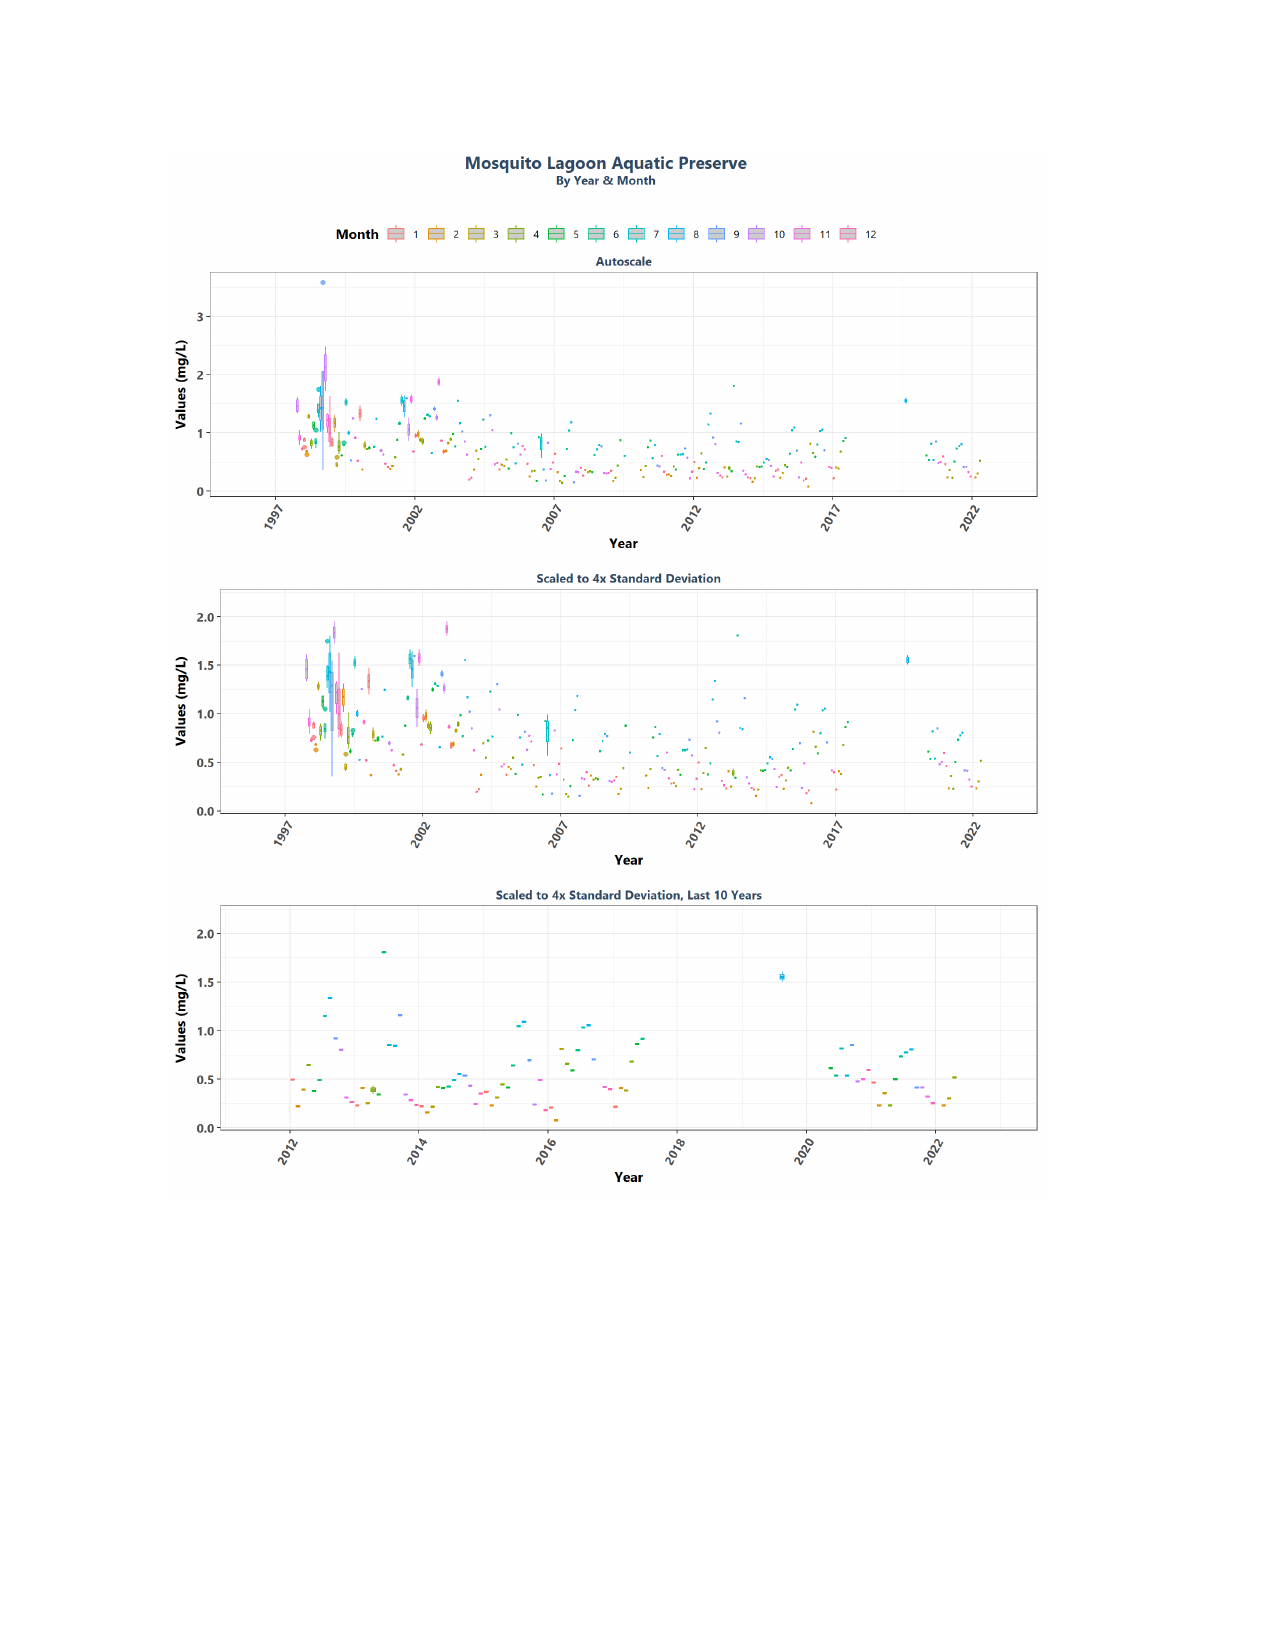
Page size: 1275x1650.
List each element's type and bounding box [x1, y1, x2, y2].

picture [168, 150, 1044, 1200]
